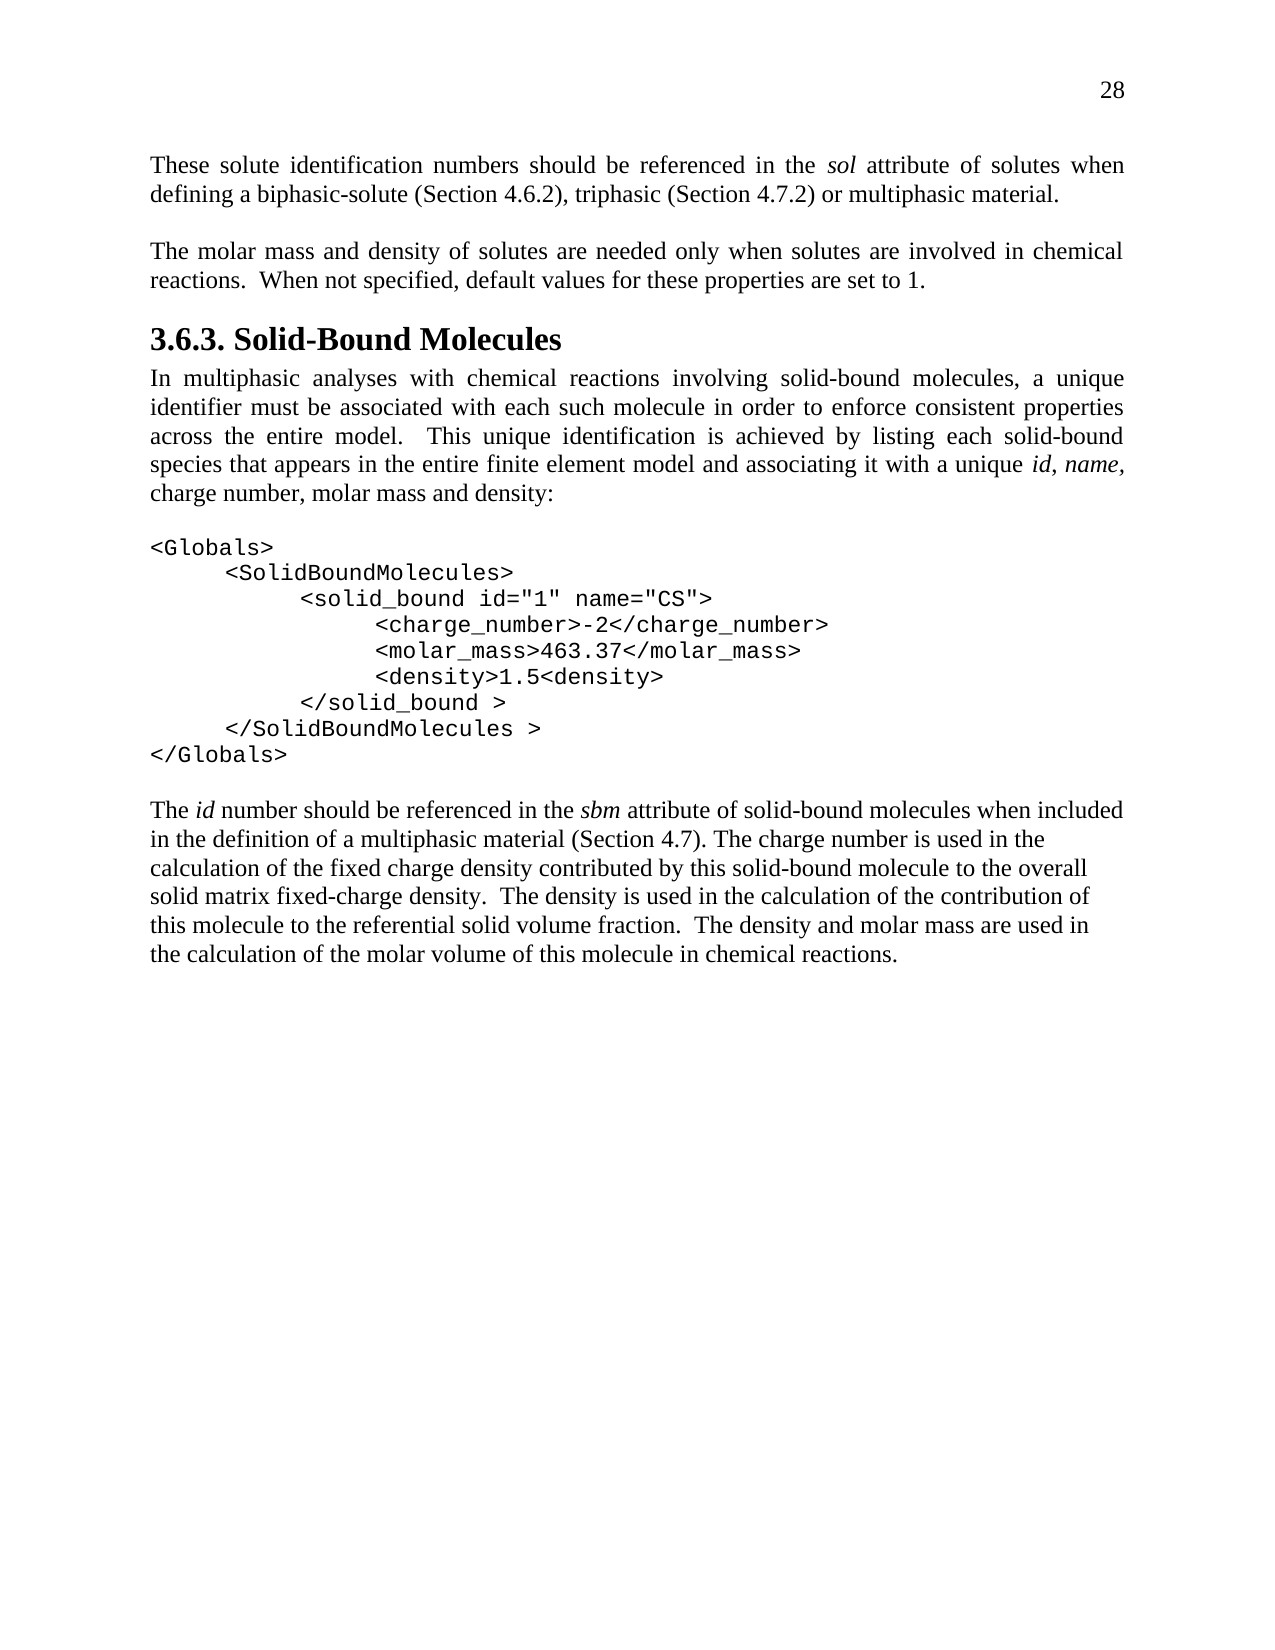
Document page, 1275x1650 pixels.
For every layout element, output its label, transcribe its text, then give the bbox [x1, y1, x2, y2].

text </Globals> [150, 743, 1125, 769]
text <molar_mass>463.37</molar_mass> [150, 639, 1125, 666]
subtitle Solid-Bound Molecules [150, 319, 1125, 357]
text <Globals> [150, 536, 1125, 562]
text These solute identification numbers should be referenced in the sol attribute of solutes when defining a biphasic-solute (Section 4.6.2), triphasic (Section 4.7.2) or multiphasic material. [150, 150, 1125, 207]
text </solid_bound > [150, 691, 1125, 717]
text <solid_bound id="1" name="CS"> [150, 588, 1125, 614]
text The id number should be referenced in the sbm attribute of solid-bound molecules when included in the definition of a multiphasic material (Section 4.7). The charge number is used in the calculation of the fixed charge density contributed by this solid-bound molecule to the overall solid matrix fixed-charge density. The density is used in the calculation of the contribution of this molecule to the referential solid volume fraction. The density and molar mass are used in the calculation of the molar volume of this molecule in chemical reactions. [150, 795, 1125, 968]
text <density>1.5<density> [150, 666, 1125, 691]
text The molar mass and density of solutes are needed only when solutes are involved in chemical reactions. When not specified, default values for these properties are set to 1. [150, 236, 1125, 294]
text <charge_number>-2</charge_number> [150, 614, 1125, 639]
text </SolidBoundMolecules > [150, 717, 1125, 743]
text In multiphasic analyses with chemical reactions involving solid-bound molecules, a unique identifier must be associated with each such molecule in order to enforce consistent properties across the entire model. This unique identification is achieved by listing each solid-bound species that appears in the entire finite element model and associating it with a unique id, name, charge number, molar mass and density: [150, 363, 1125, 507]
text <SolidBoundMolecules> [150, 562, 1125, 588]
